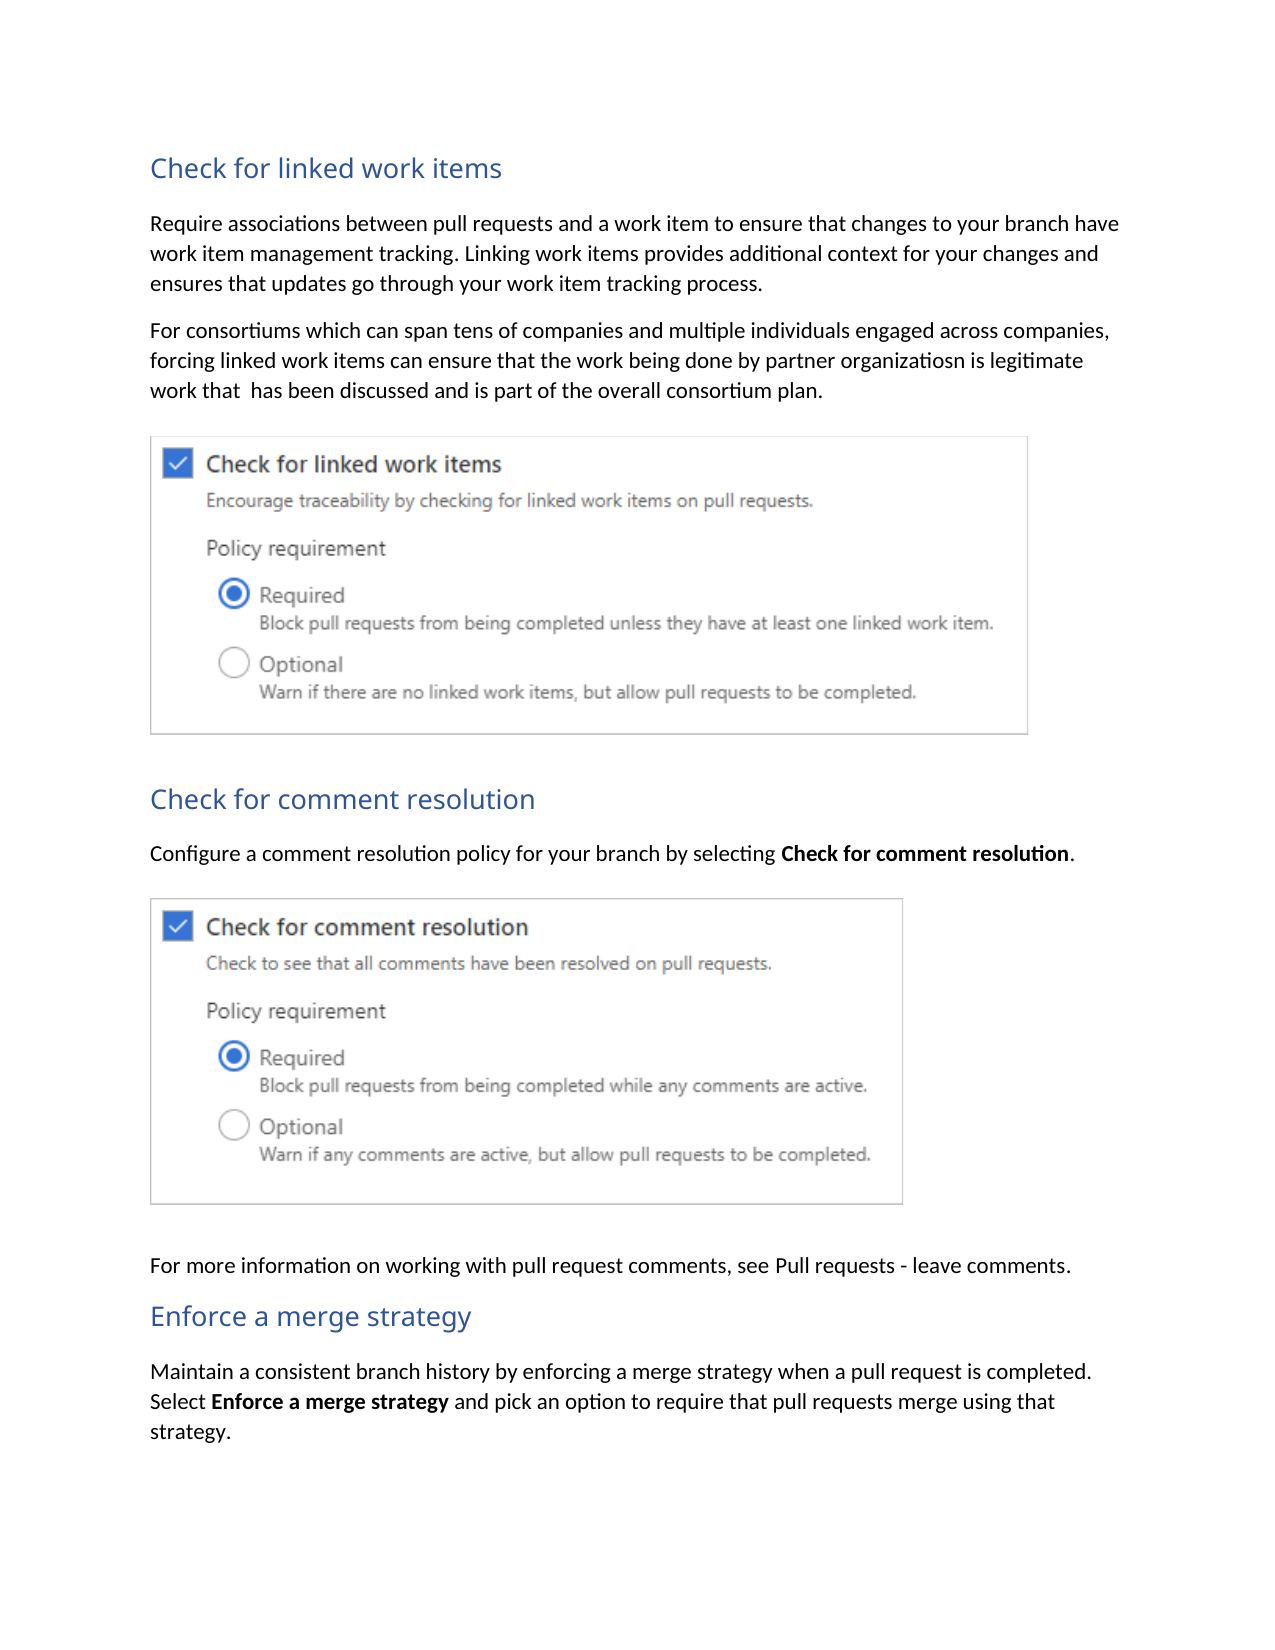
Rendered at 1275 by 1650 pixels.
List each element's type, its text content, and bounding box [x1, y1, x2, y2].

picture [150, 898, 904, 1205]
text Require associations between pull requests and a work item to ensure that changes to your branch have work item management tracking. Linking work items provides additional context for your changes and ensures that updates go through your work item tracking process. [150, 209, 1125, 297]
text Enforce a merge strategy [150, 1298, 1125, 1335]
text For consortiums which can span tens of companies and multiple individuals engaged across companies, forcing linked work items can ensure that the work being done by partner organizatiosn is legitimate work that has been discussed and is part of the overall consortium plan. [150, 316, 1125, 405]
text Check for comment resolution [150, 780, 1125, 817]
text Configure a comment resolution policy for your branch by selecting Check for comment resolution. [150, 839, 1125, 867]
text Check for linked work items [150, 150, 1125, 187]
text For more information on working with pull request comments, see Pull requests - leave comments. [150, 1251, 1125, 1279]
picture [150, 436, 1029, 735]
text Maintain a consistent branch history by enforcing a merge strategy when a pull request is completed. Select Enforce a merge strategy and pick an option to require that pull requests merge using that strategy. [150, 1357, 1125, 1445]
